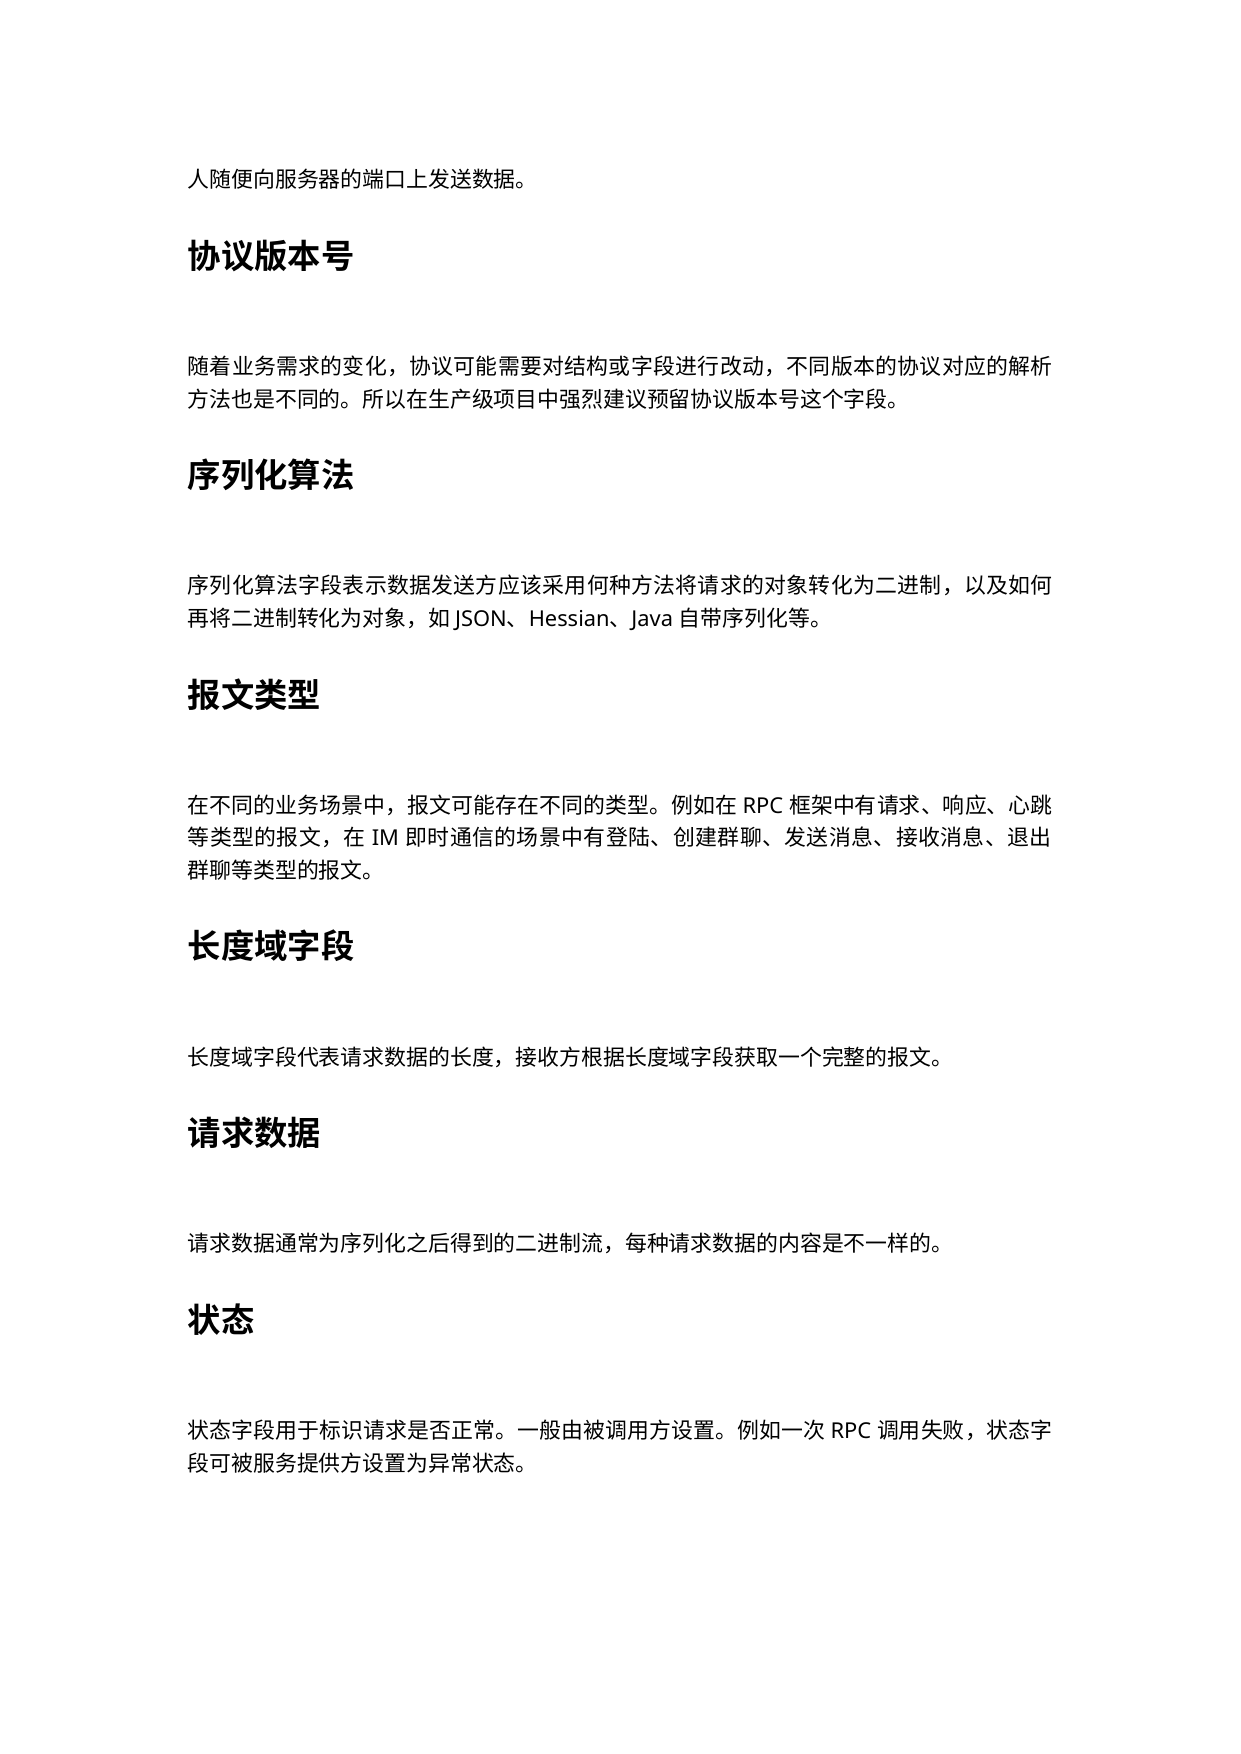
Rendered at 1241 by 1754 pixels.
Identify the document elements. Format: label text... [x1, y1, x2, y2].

text 序列化算法字段表示数据发送方应该采用何种方法将请求的对象转化为二进制，以及如何再将二进制转化为对象，如 JSON、Hessian、Java 自带序列化等。 [187, 568, 1053, 633]
subtitle 协议版本号 [187, 222, 1053, 287]
text 在不同的业务场景中，报文可能存在不同的类型。例如在 RPC 框架中有请求、响应、心跳等类型的报文，在 IM 即时通信的场景中有登陆、创建群聊、发送消息、接收消息、退出群聊等类型的报文。 [187, 787, 1053, 885]
subtitle 长度域字段 [187, 912, 1053, 977]
text 请求数据通常为序列化之后得到的二进制流，每种请求数据的内容是不一样的。 [187, 1226, 1053, 1258]
text 长度域字段代表请求数据的长度，接收方根据长度域字段获取一个完整的报文。 [187, 1039, 1053, 1072]
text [187, 162, 1053, 194]
subtitle 状态 [187, 1285, 1053, 1350]
subtitle 请求数据 [187, 1099, 1053, 1164]
subtitle 序列化算法 [187, 441, 1053, 506]
text 随着业务需求的变化，协议可能需要对结构或字段进行改动，不同版本的协议对应的解析方法也是不同的。所以在生产级项目中强烈建议预留协议版本号这个字段。 [187, 349, 1053, 414]
text 状态字段用于标识请求是否正常。一般由被调用方设置。例如一次 RPC 调用失败，状态字段可被服务提供方设置为异常状态。 [187, 1413, 1053, 1478]
subtitle 报文类型 [187, 660, 1053, 725]
